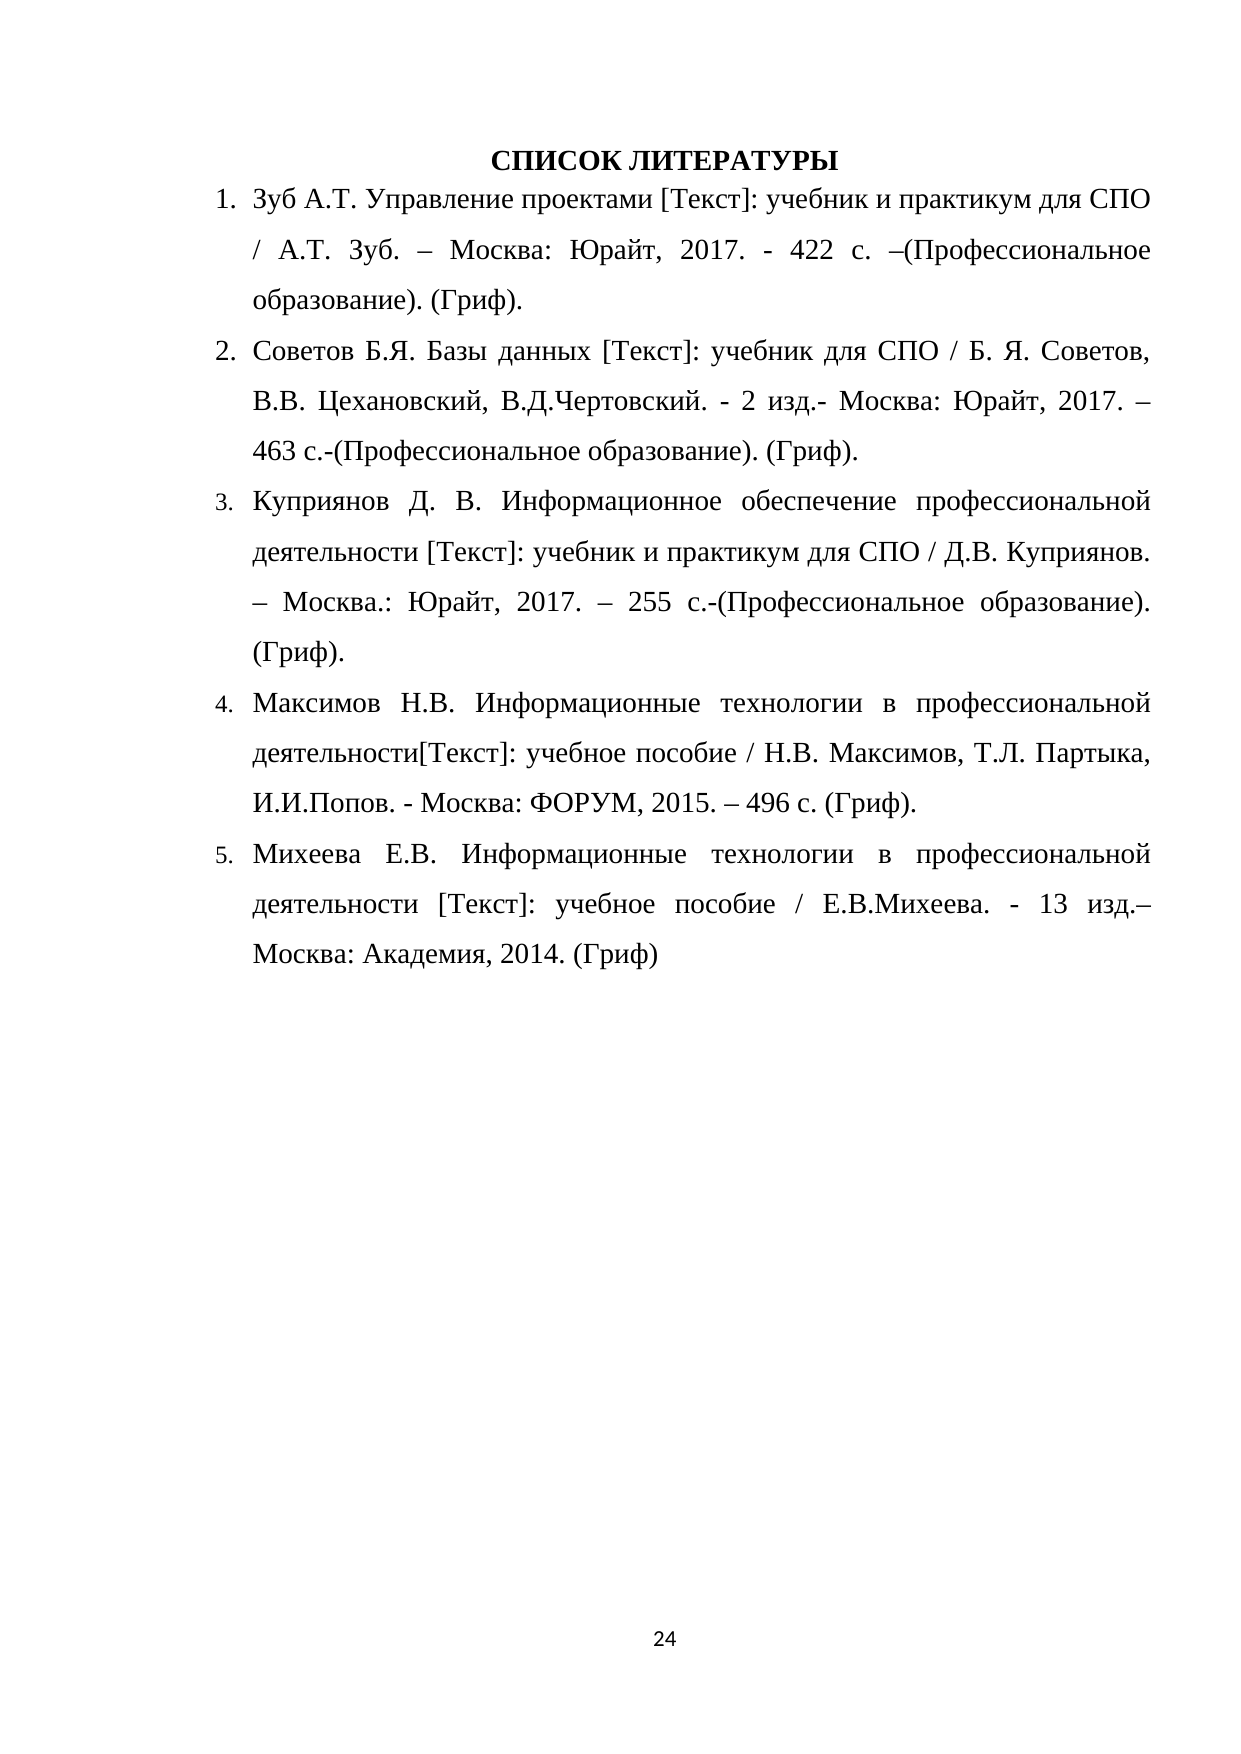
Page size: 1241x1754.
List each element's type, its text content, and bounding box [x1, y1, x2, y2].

list Зуб А.Т. Управление проектами [Текст]: учебник и практикум для СПО / А.Т. Зуб. – Москва: Юрайт, 2017. - 422 с. –(Профессиональное образование). (Гриф). [215, 182, 1152, 316]
list Советов Б.Я. Базы данных [Текст]: учебник для СПО / Б. Я. Советов, В.В. Цехановский, В.Д.Чертовский. - 2 изд.- Москва: Юрайт, 2017. – 463 с.-(Профессиональное образование). (Гриф). [215, 333, 1152, 467]
subtitle СПИСОК ЛИТЕРАТУРЫ [177, 143, 1152, 177]
list Куприянов Д. В. Информационное обеспечение профессиональной деятельности [Текст]: учебник и практикум для СПО / Д.В. Куприянов. – Москва.: Юрайт, 2017. – 255 с.-(Профессиональное образование). (Гриф). [215, 483, 1152, 668]
list Максимов Н.В. Информационные технологии в профессиональной деятельности[Текст]: учебное пособие / Н.В. Максимов, Т.Л. Партыка, И.И.Попов. - Москва: ФОРУМ, 2015. – 496 с. (Гриф). [215, 685, 1152, 819]
list Михеева Е.В. Информационные технологии в профессиональной деятельности [Текст]: учебное пособие / Е.В.Михеева. - 13 изд.– Москва: Академия, 2014. (Гриф) [215, 836, 1152, 970]
